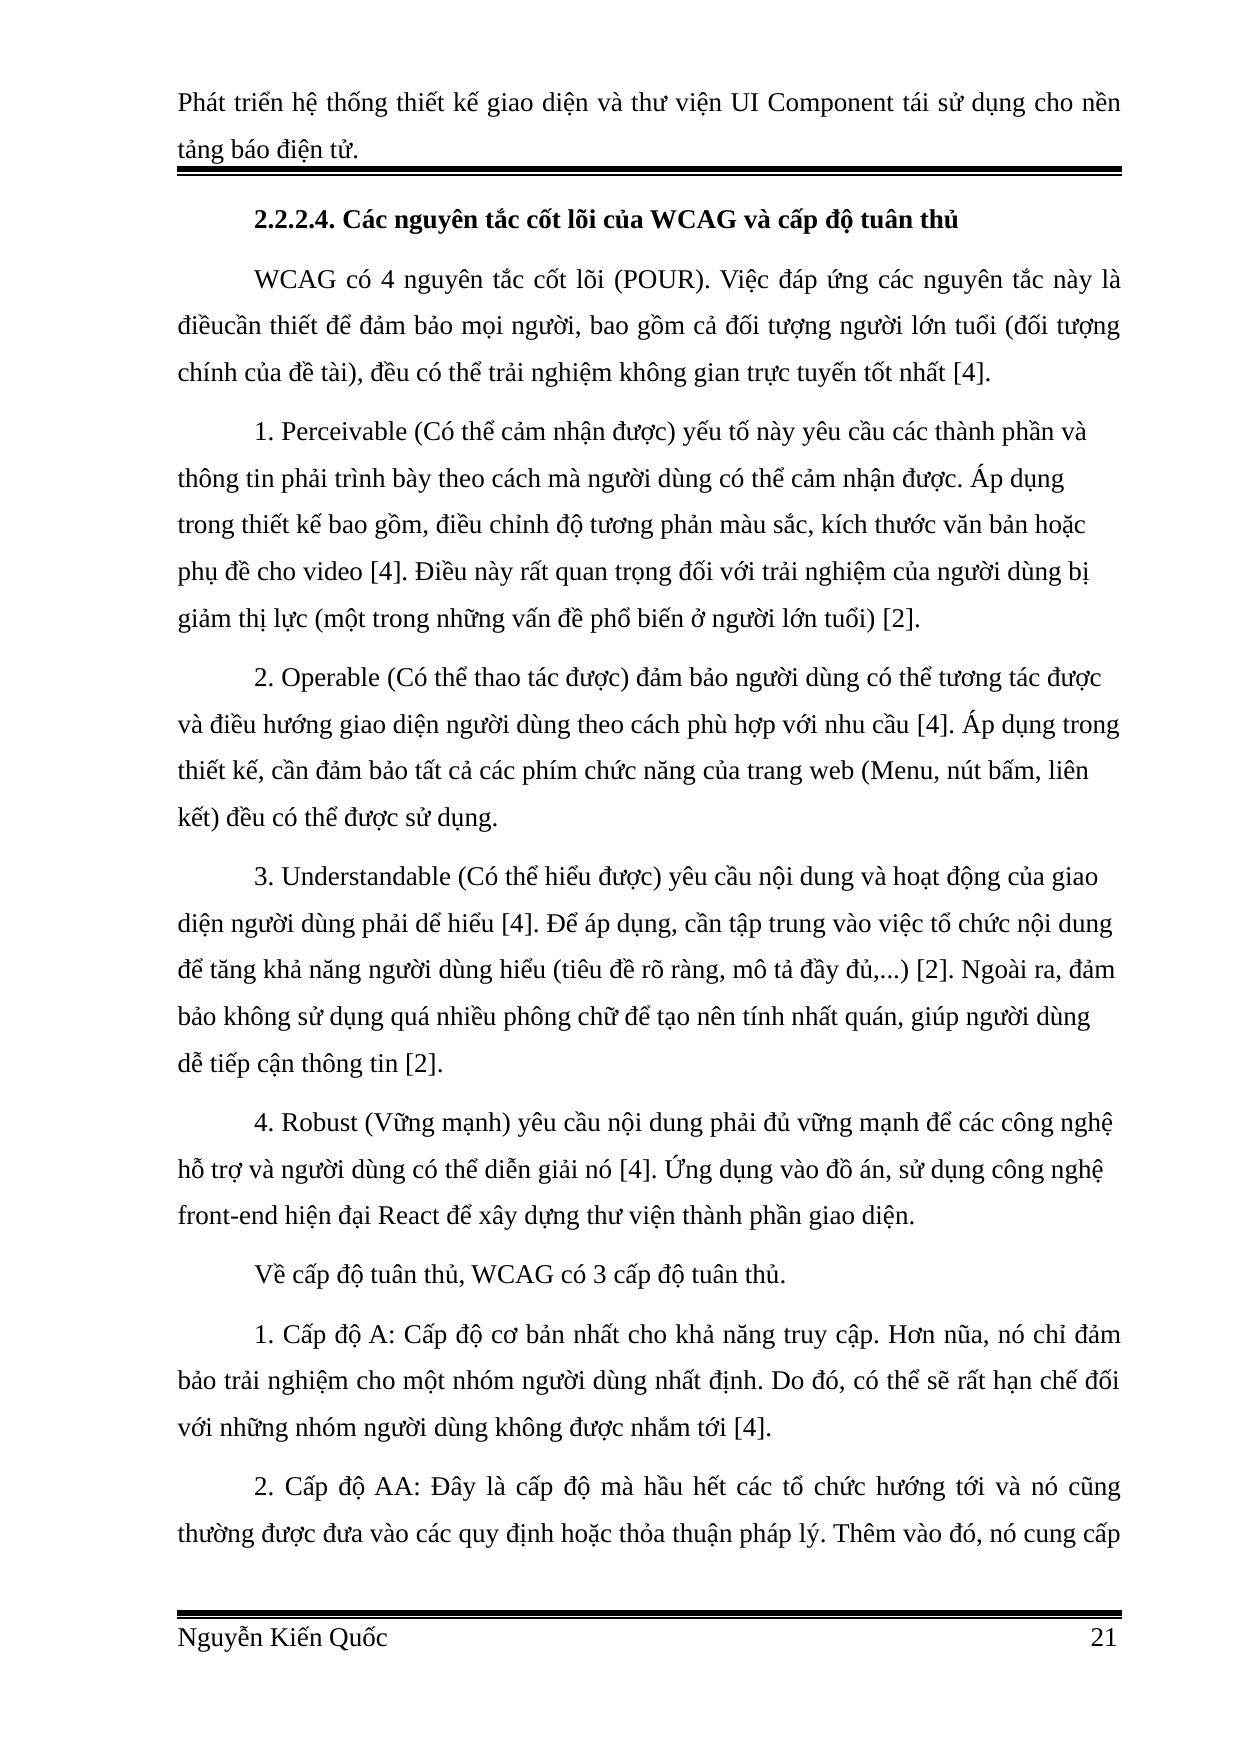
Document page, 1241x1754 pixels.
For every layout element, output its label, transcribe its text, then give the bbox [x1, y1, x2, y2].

text 1. Cấp độ A: Cấp độ cơ bản nhất cho khả năng truy cập. Hơn nũa, nó chỉ đảm bảo trải nghiệm cho một nhóm người dùng nhất định. Do đó, có thể sẽ rất hạn chế đối với những nhóm người dùng không được nhắm tới [4]. [177, 1318, 1122, 1442]
list Robust (Vững mạnh) yêu cầu nội dung phải đủ vững mạnh để các công nghệ hỗ trợ và người dùng có thể diễn giải nó [4]. Ứng dụng vào đồ án, sử dụng công nghệ front-end hiện đại React để xây dựng thư viện thành phần giao diện. [177, 1106, 1122, 1231]
list Perceivable (Có thể cảm nhận được) yếu tố này yêu cầu các thành phần và thông tin phải trình bày theo cách mà người dùng có thể cảm nhận được. Áp dụng trong thiết kế bao gồm, điều chỉnh độ tương phản màu sắc, kích thước văn bản hoặc phụ đề cho video [4]. Điều này rất quan trọng đối với trải nghiệm của người dùng bị giảm thị lực (một trong những vấn đề phổ biến ở người lớn tuổi) [2]. [177, 415, 1122, 633]
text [177, 1470, 1122, 1548]
list Operable (Có thể thao tác được) đảm bảo người dùng có thể tương tác được và điều hướng giao diện người dùng theo cách phù hợp với nhu cầu [4]. Áp dụng trong thiết kế, cần đảm bảo tất cả các phím chức năng của trang web (Menu, nút bấm, liên kết) đều có thể được sử dụng. [177, 661, 1122, 832]
list Understandable (Có thể hiểu được) yêu cầu nội dung và hoạt động của giao diện người dùng phải dể hiểu [4]. Để áp dụng, cần tập trung vào việc tổ chức nội dung để tăng khả năng người dùng hiểu (tiêu đề rõ ràng, mô tả đầy đủ,...) [2]. Ngoài ra, đảm bảo không sử dụng quá nhiều phông chữ để tạo nên tính nhất quán, giúp người dùng dễ tiếp cận thông tin [2]. [177, 860, 1122, 1078]
subtitle Các nguyên tắc cốt lõi của WCAG và cấp độ tuân thủ [177, 204, 1122, 235]
text Về cấp độ tuân thủ, WCAG có 3 cấp độ tuân thủ. [177, 1259, 1122, 1290]
text WCAG có 4 nguyên tắc cốt lõi (POUR). Việc đáp ứng các nguyên tắc này là điềucần thiết để đảm bảo mọi người, bao gồm cả đối tượng người lớn tuổi (đối tượng chính của đề tài), đều có thể trải nghiệm không gian trực tuyến tốt nhất [4]. [177, 263, 1122, 387]
